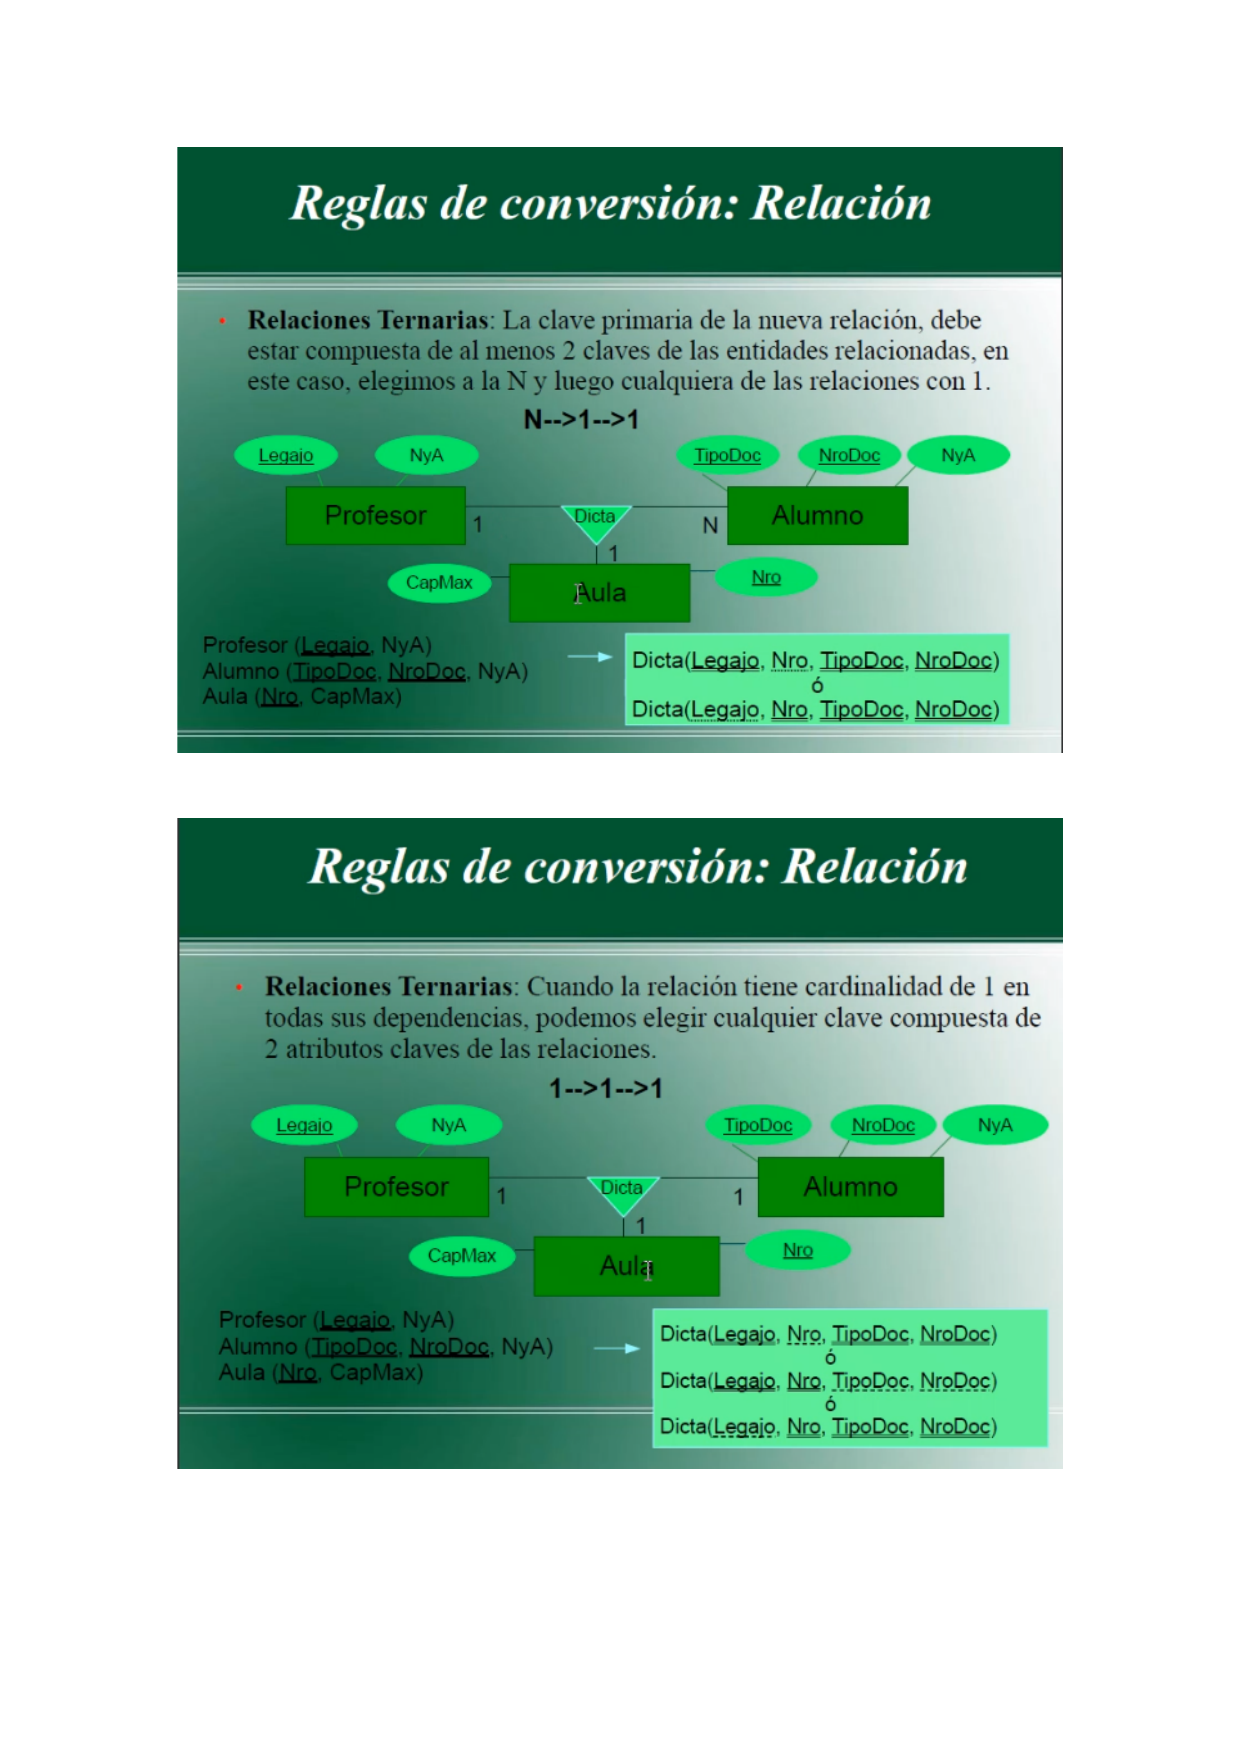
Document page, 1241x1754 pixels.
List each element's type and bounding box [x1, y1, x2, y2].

picture [177, 818, 1063, 1469]
picture [177, 147, 1063, 753]
